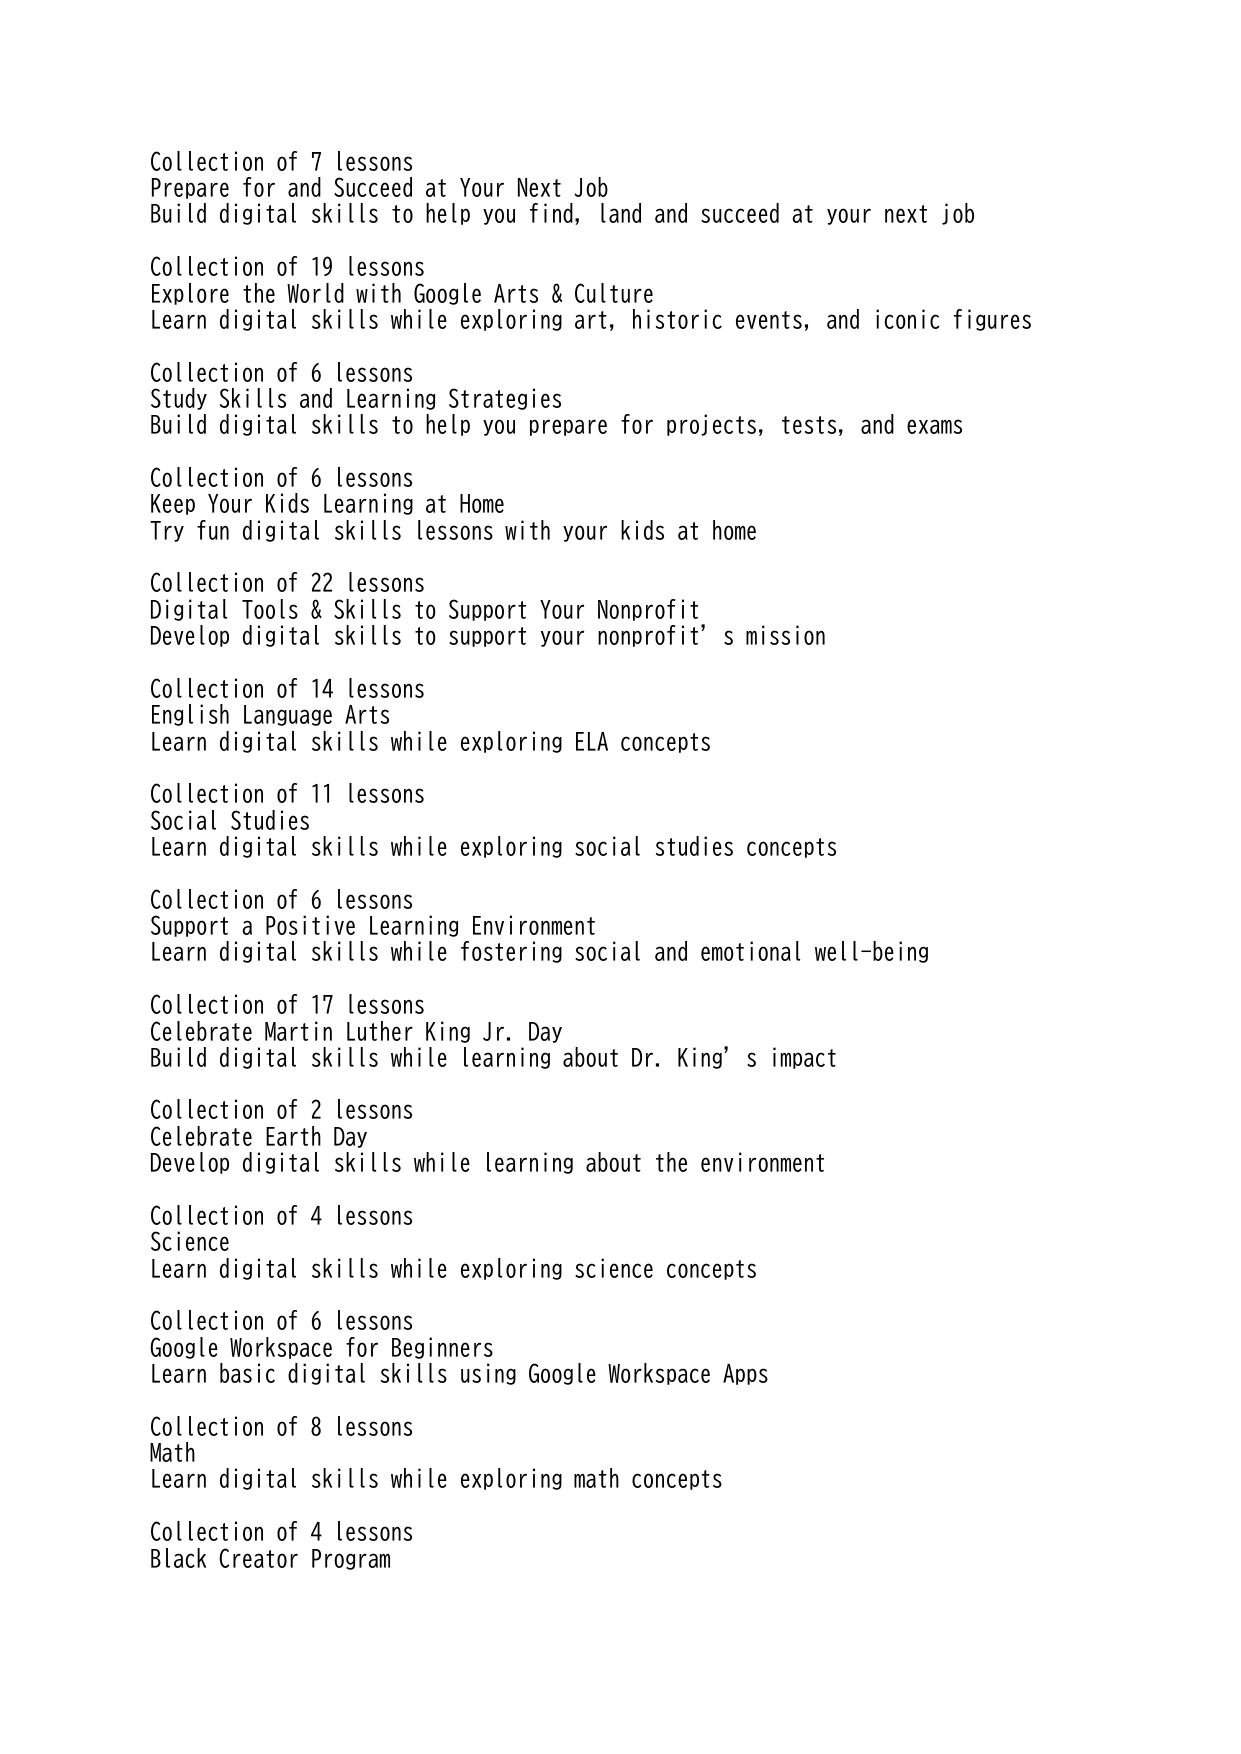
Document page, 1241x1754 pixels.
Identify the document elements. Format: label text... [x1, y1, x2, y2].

text Try fun digital skills lessons with your kids at home [150, 519, 1090, 542]
text Study Skills and Learning Strategies [150, 387, 1090, 410]
text Learn digital skills while exploring ELA concepts [150, 730, 1090, 753]
text Collection of 19 lessons [150, 255, 1090, 278]
text Collection of 22 lessons [150, 572, 1090, 594]
text Prepare for and Succeed at Your Next Job [150, 176, 1090, 199]
text Black Creator Program [150, 1547, 1090, 1570]
text Collection of 14 lessons [150, 677, 1090, 700]
text Build digital skills to help you prepare for projects, tests, and exams [150, 413, 1090, 436]
text Keep Your Kids Learning at Home [150, 493, 1090, 516]
text Collection of 6 lessons [150, 1309, 1090, 1332]
text Learn digital skills while exploring science concepts [150, 1257, 1090, 1280]
text Google Workspace for Beginners [150, 1336, 1090, 1359]
text Learn basic digital skills using Google Workspace Apps [150, 1362, 1090, 1385]
text Build digital skills to help you find, land and succeed at your next job [150, 203, 1090, 226]
text Collection of 17 lessons [150, 993, 1090, 1016]
text Social Studies [150, 809, 1090, 832]
text Collection of 4 lessons [150, 1204, 1090, 1227]
text Science [150, 1231, 1090, 1253]
text Build digital skills while learning about Dr. King’s impact [150, 1046, 1090, 1069]
text Develop digital skills to support your nonprofit’s mission [150, 624, 1090, 647]
text Learn digital skills while fostering social and emotional well-being [150, 941, 1090, 963]
text Develop digital skills while learning about the environment [150, 1151, 1090, 1174]
text Collection of 2 lessons [150, 1099, 1090, 1122]
text Math [150, 1441, 1090, 1464]
text Collection of 6 lessons [150, 466, 1090, 489]
text Learn digital skills while exploring social studies concepts [150, 835, 1090, 858]
text Learn digital skills while exploring math concepts [150, 1468, 1090, 1491]
text Celebrate Earth Day [150, 1125, 1090, 1148]
text Explore the World with Google Arts & Culture [150, 282, 1090, 305]
text Support a Positive Learning Environment [150, 914, 1090, 937]
text Digital Tools & Skills to Support Your Nonprofit [150, 598, 1090, 621]
text Collection of 7 lessons [150, 150, 1090, 173]
text Celebrate Martin Luther King Jr. Day [150, 1020, 1090, 1043]
text Collection of 8 lessons [150, 1415, 1090, 1438]
text English Language Arts [150, 703, 1090, 726]
text Collection of 6 lessons [150, 361, 1090, 384]
text Collection of 11 lessons [150, 782, 1090, 805]
text Learn digital skills while exploring art, historic events, and iconic figures [150, 308, 1090, 331]
text Collection of 6 lessons [150, 888, 1090, 911]
text Collection of 4 lessons [150, 1520, 1090, 1543]
